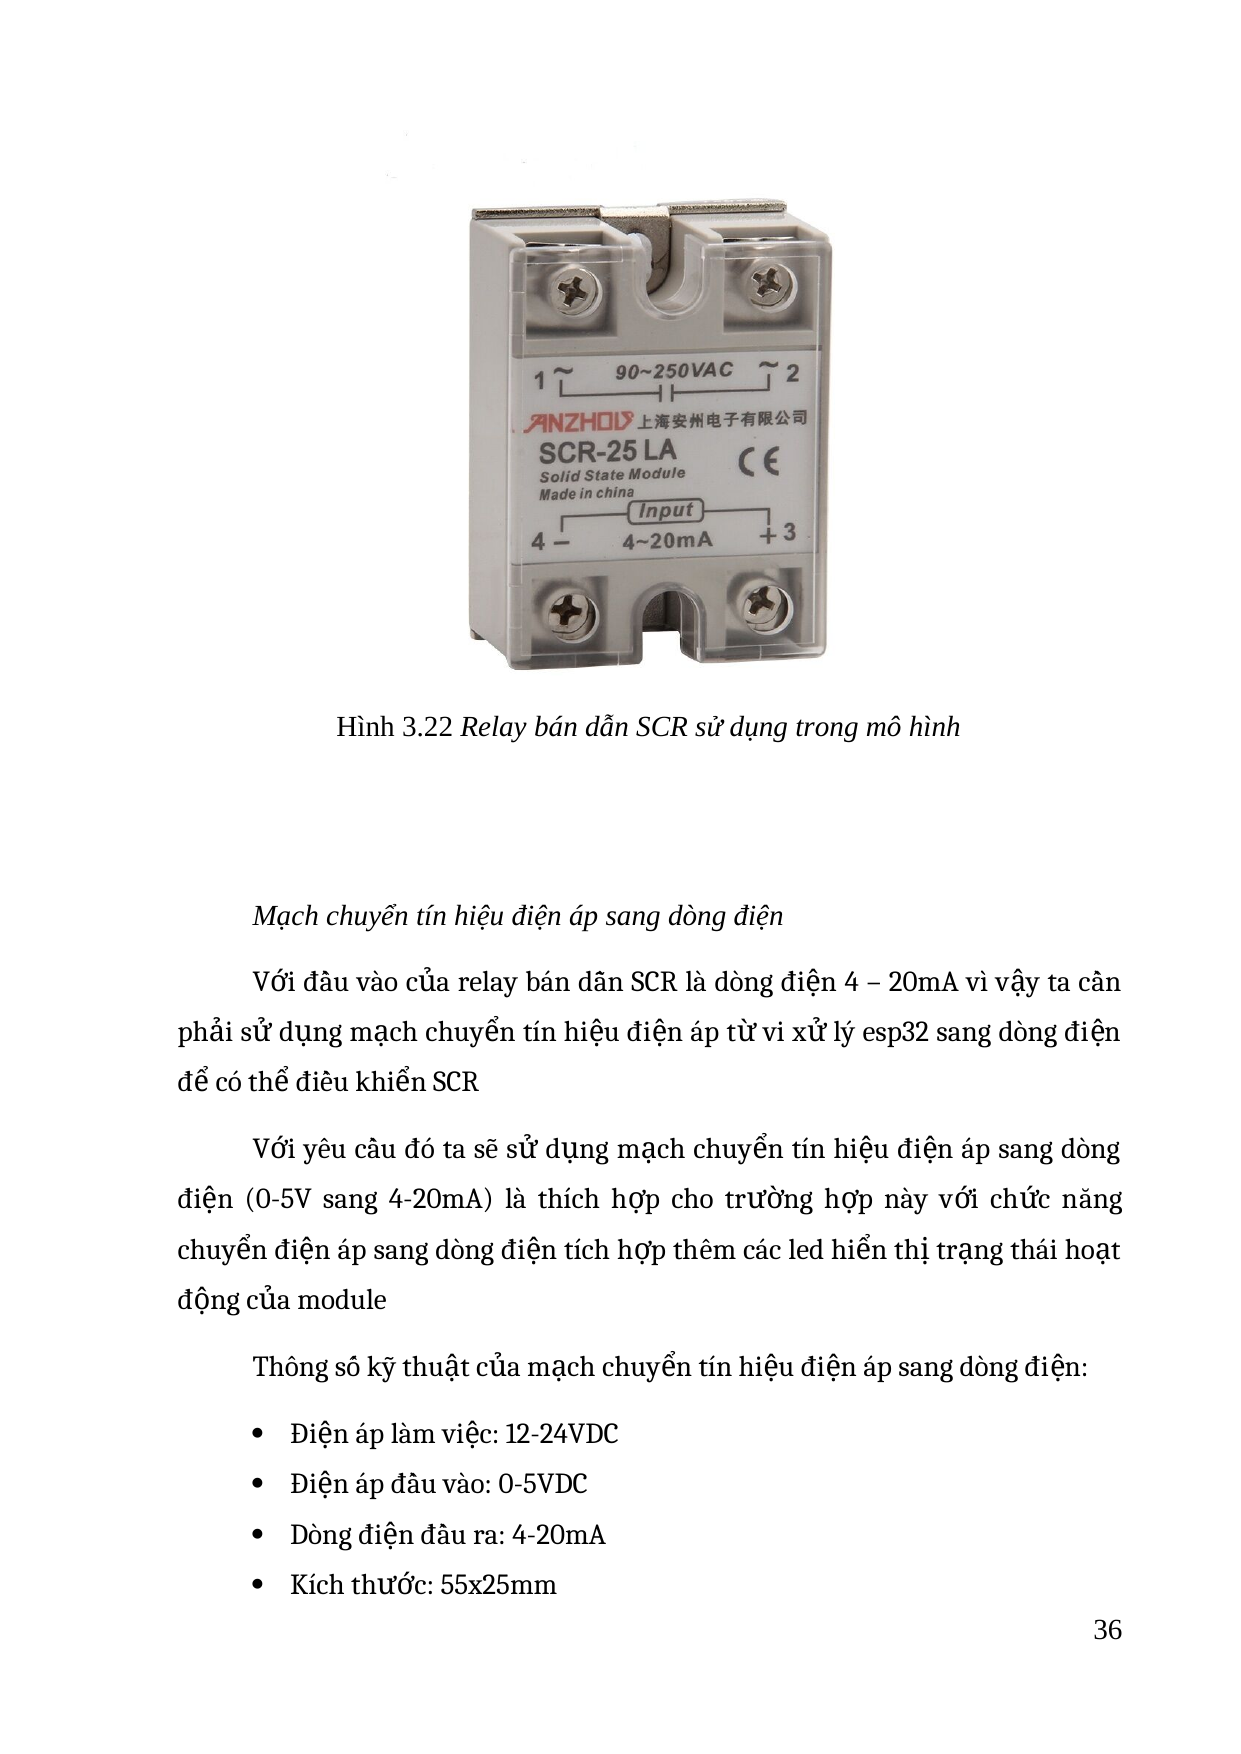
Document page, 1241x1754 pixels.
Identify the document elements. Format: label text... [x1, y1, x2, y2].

list Điện áp đầu vào: 0-5VDC [252, 1467, 1122, 1501]
text Với yêu cầu đó ta sẽ sử dụng mạch chuyển tín hiệu điện áp sang dòng điện (0-5V sang 4-20mA) là thích hợp cho trường hợp này với chức năng chuyển điện áp sang dòng điện tích hợp thêm các led hiển thị trạng thái hoạt động của module [177, 1132, 1122, 1317]
list Dòng điện đầu ra: 4-20mA [252, 1518, 1122, 1551]
picture [361, 118, 938, 676]
list Điện áp làm việc: 12-24VDC [252, 1417, 1122, 1451]
text Thông số kỹ thuật của mạch chuyển tín hiệu điện áp sang dòng điện: [177, 1350, 1122, 1384]
text Mạch chuyển tín hiệu điện áp sang dòng điện [177, 898, 1122, 931]
text Với đầu vào của relay bán dẫn SCR là dòng điện 4 – 20mA vì vậy ta cần phải sử dụng mạch chuyển tín hiệu điện áp từ vi xử lý esp32 sang dòng điện để có thể điều khiển SCR [177, 965, 1122, 1099]
list Kích thước: 55x25mm [252, 1568, 1122, 1602]
